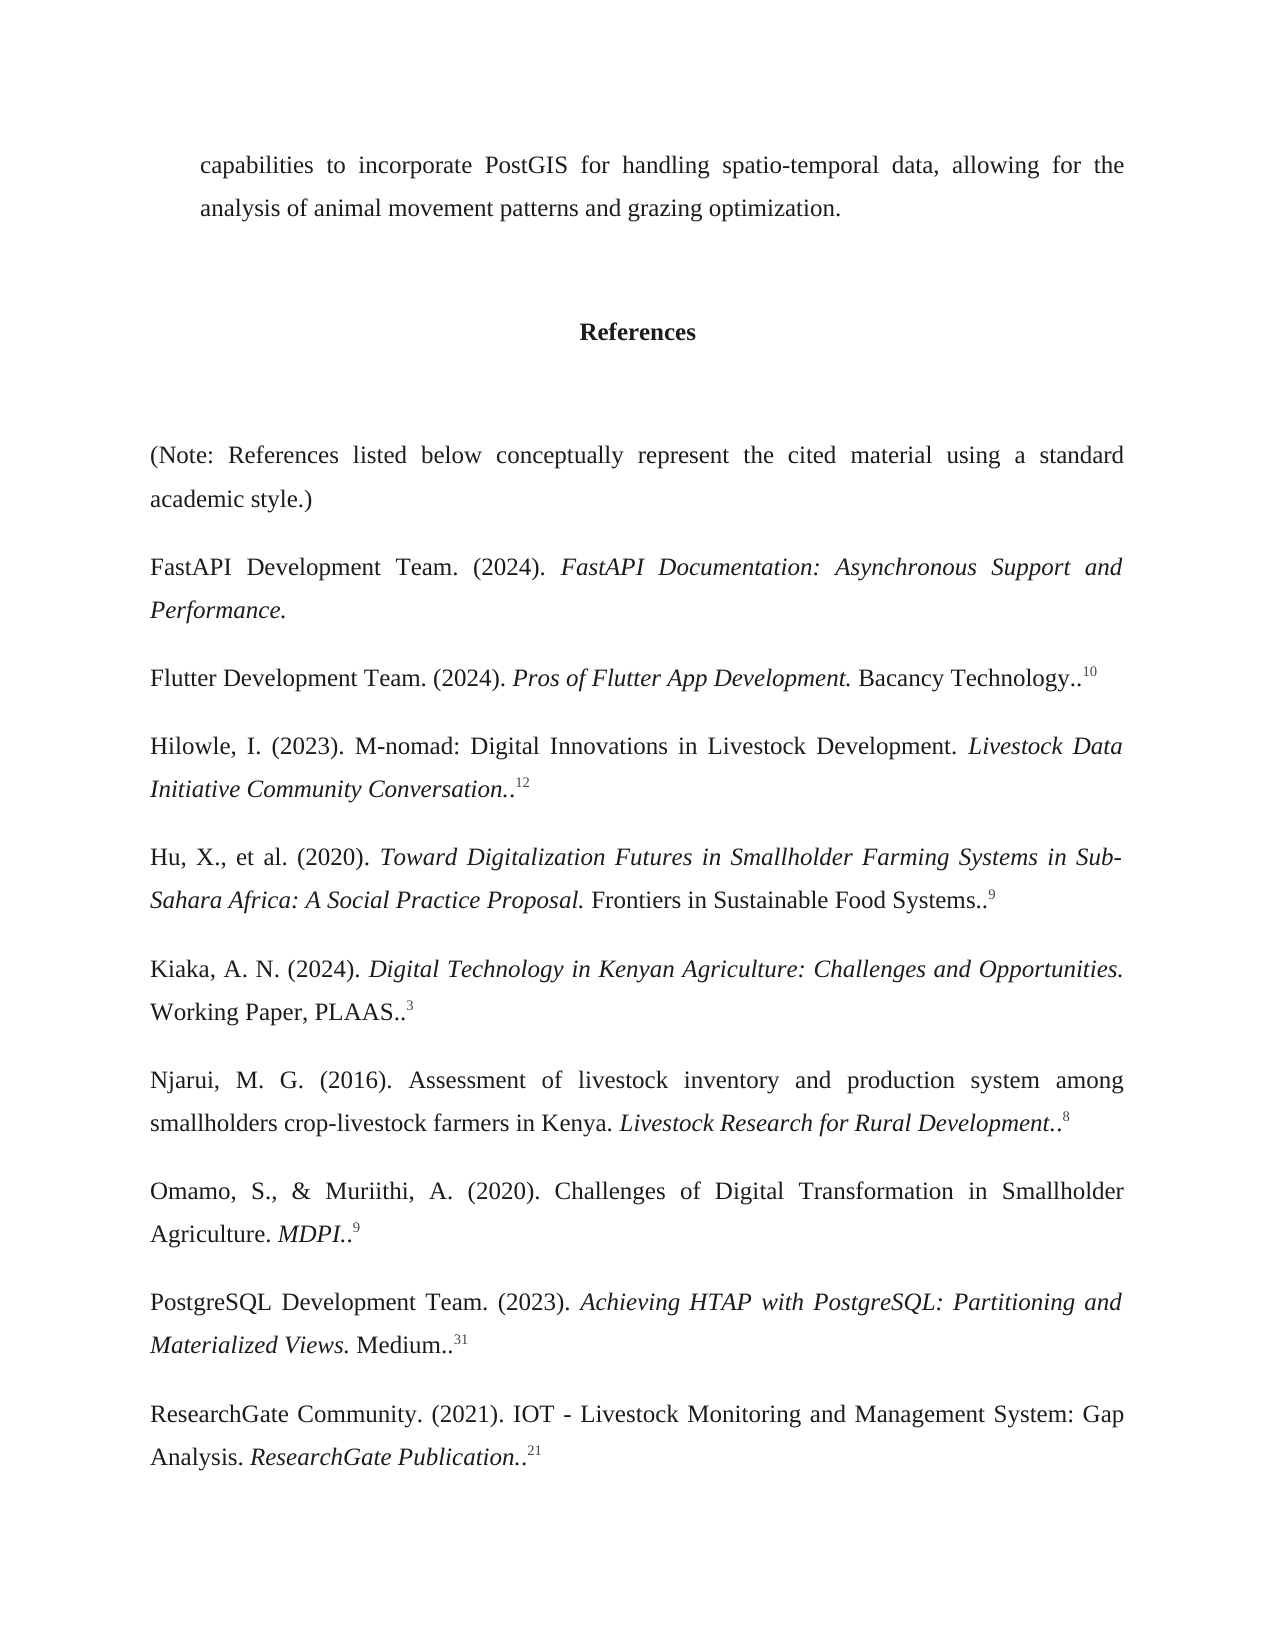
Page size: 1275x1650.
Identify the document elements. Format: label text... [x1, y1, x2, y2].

text Hilowle, I. (2023). M-nomad: Digital Innovations in Livestock Development. Livestock Data Initiative Community Conversation..12 [150, 731, 1125, 803]
text Njarui, M. G. (2016). Assessment of livestock inventory and production system among smallholders crop-livestock farmers in Kenya. Livestock Research for Rural Development..8 [150, 1065, 1125, 1137]
text Hu, X., et al. (2020). Toward Digitalization Futures in Smallholder Farming Systems in Sub-Sahara Africa: A Social Practice Proposal. Frontiers in Sustainable Food Systems..9 [150, 842, 1125, 914]
subtitle References [150, 317, 1125, 346]
text Kiaka, A. N. (2024). Digital Technology in Kenyan Agriculture: Challenges and Opportunities. Working Paper, PLAAS..3 [150, 954, 1125, 1026]
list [162, 150, 1125, 222]
text FastAPI Development Team. (2024). FastAPI Documentation: Asynchronous Support and Performance. [150, 552, 1125, 624]
text PostgreSQL Development Team. (2023). Achieving HTAP with PostgreSQL: Partitioning and Materialized Views. Medium..31 [150, 1287, 1125, 1359]
text (Note: References listed below conceptually represent the cited material using a standard academic style.) [150, 441, 1125, 512]
text Flutter Development Team. (2024). Pros of Flutter App Development. Bacancy Technology..10 [150, 663, 1125, 692]
text ResearchGate Community. (2021). IOT - Livestock Monitoring and Management System: Gap Analysis. ResearchGate Publication..21 [150, 1399, 1125, 1471]
text Omamo, S., & Muriithi, A. (2020). Challenges of Digital Transformation in Smallholder Agriculture. MDPI..9 [150, 1176, 1125, 1248]
